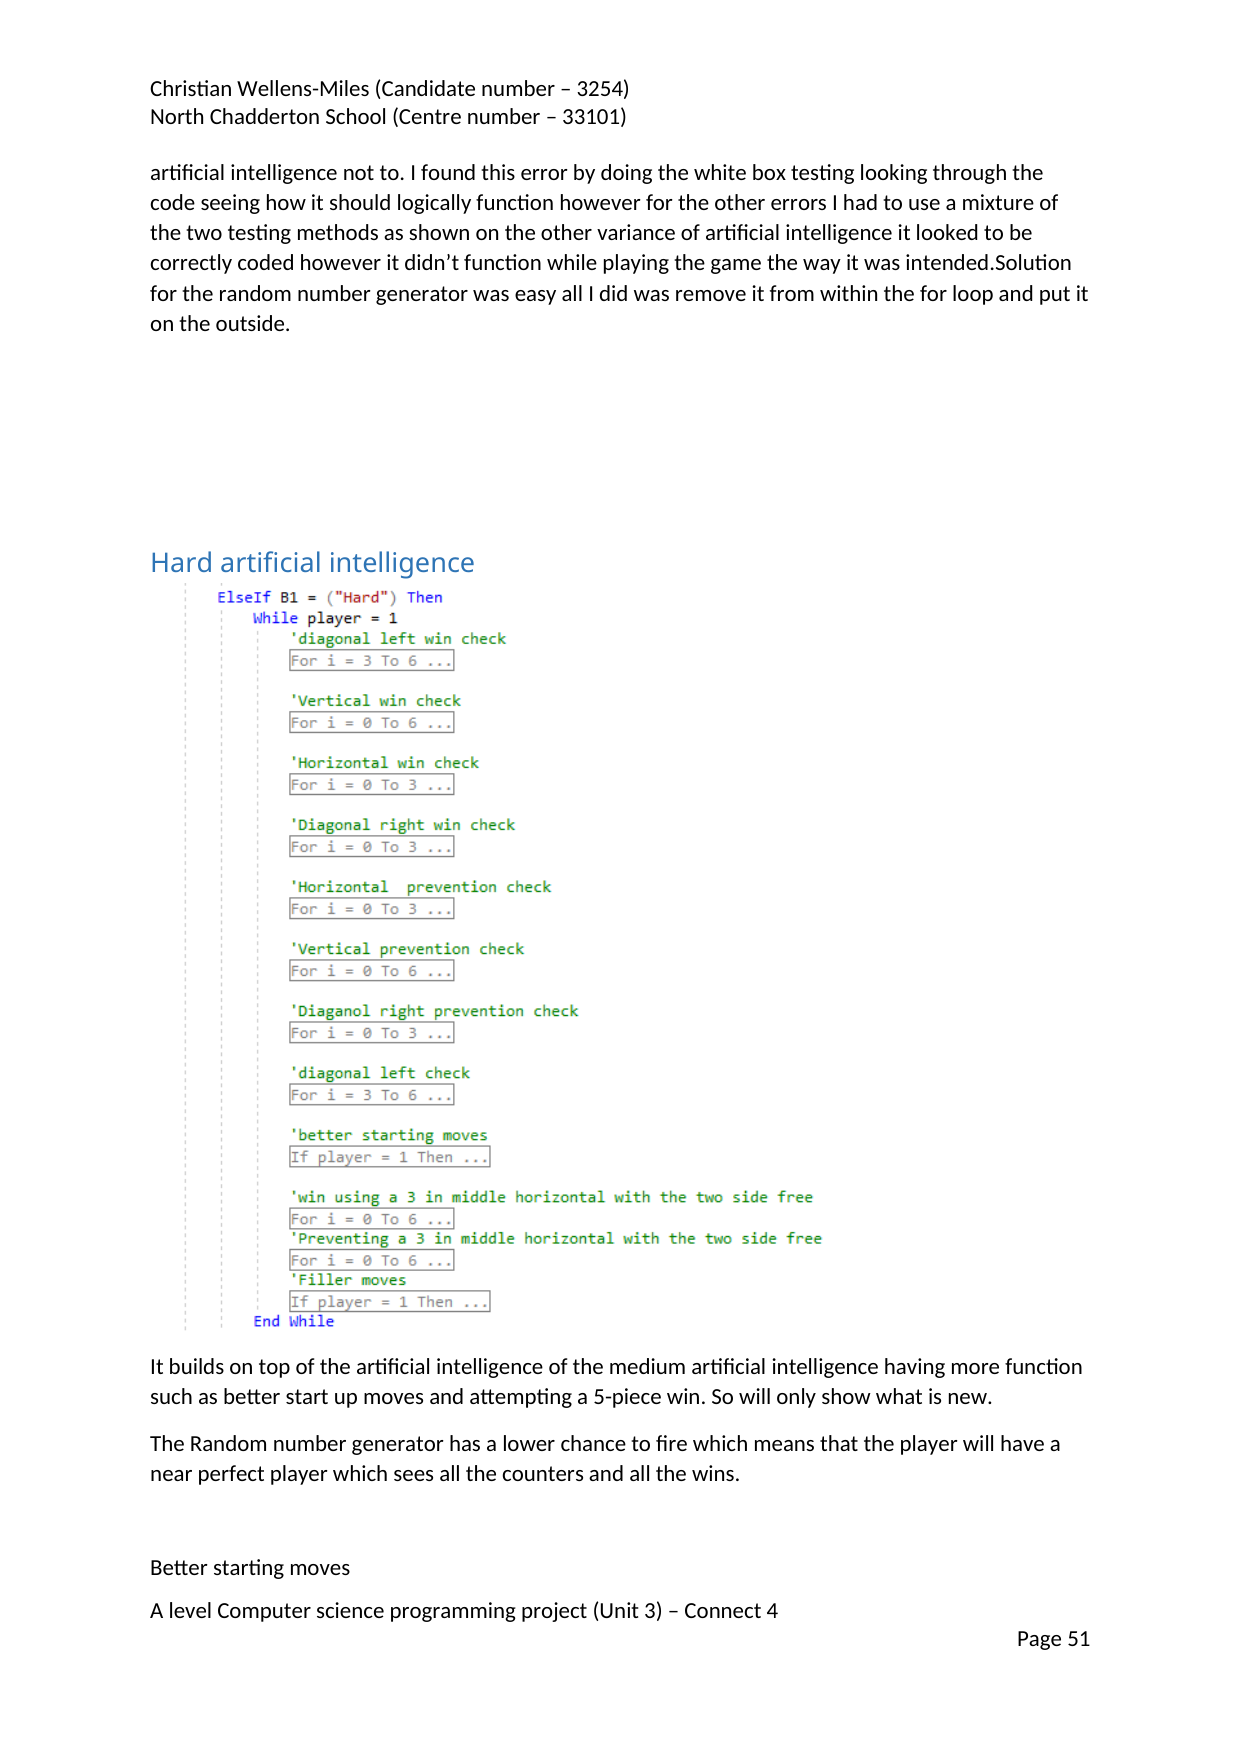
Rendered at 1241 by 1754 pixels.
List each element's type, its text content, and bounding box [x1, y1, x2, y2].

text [150, 158, 1090, 337]
text Better starting moves [150, 1553, 1090, 1581]
picture [150, 583, 847, 1333]
text The Random number generator has a lower chance to fire which means that the player will have a near perfect player which sees all the counters and all the wins. [150, 1429, 1090, 1487]
subtitle Hard artificial intelligence [150, 543, 1090, 580]
text It builds on top of the artificial intelligence of the medium artificial intelligence having more function such as better start up moves and attempting a 5-piece win. So will only show what is new. [150, 1352, 1090, 1410]
